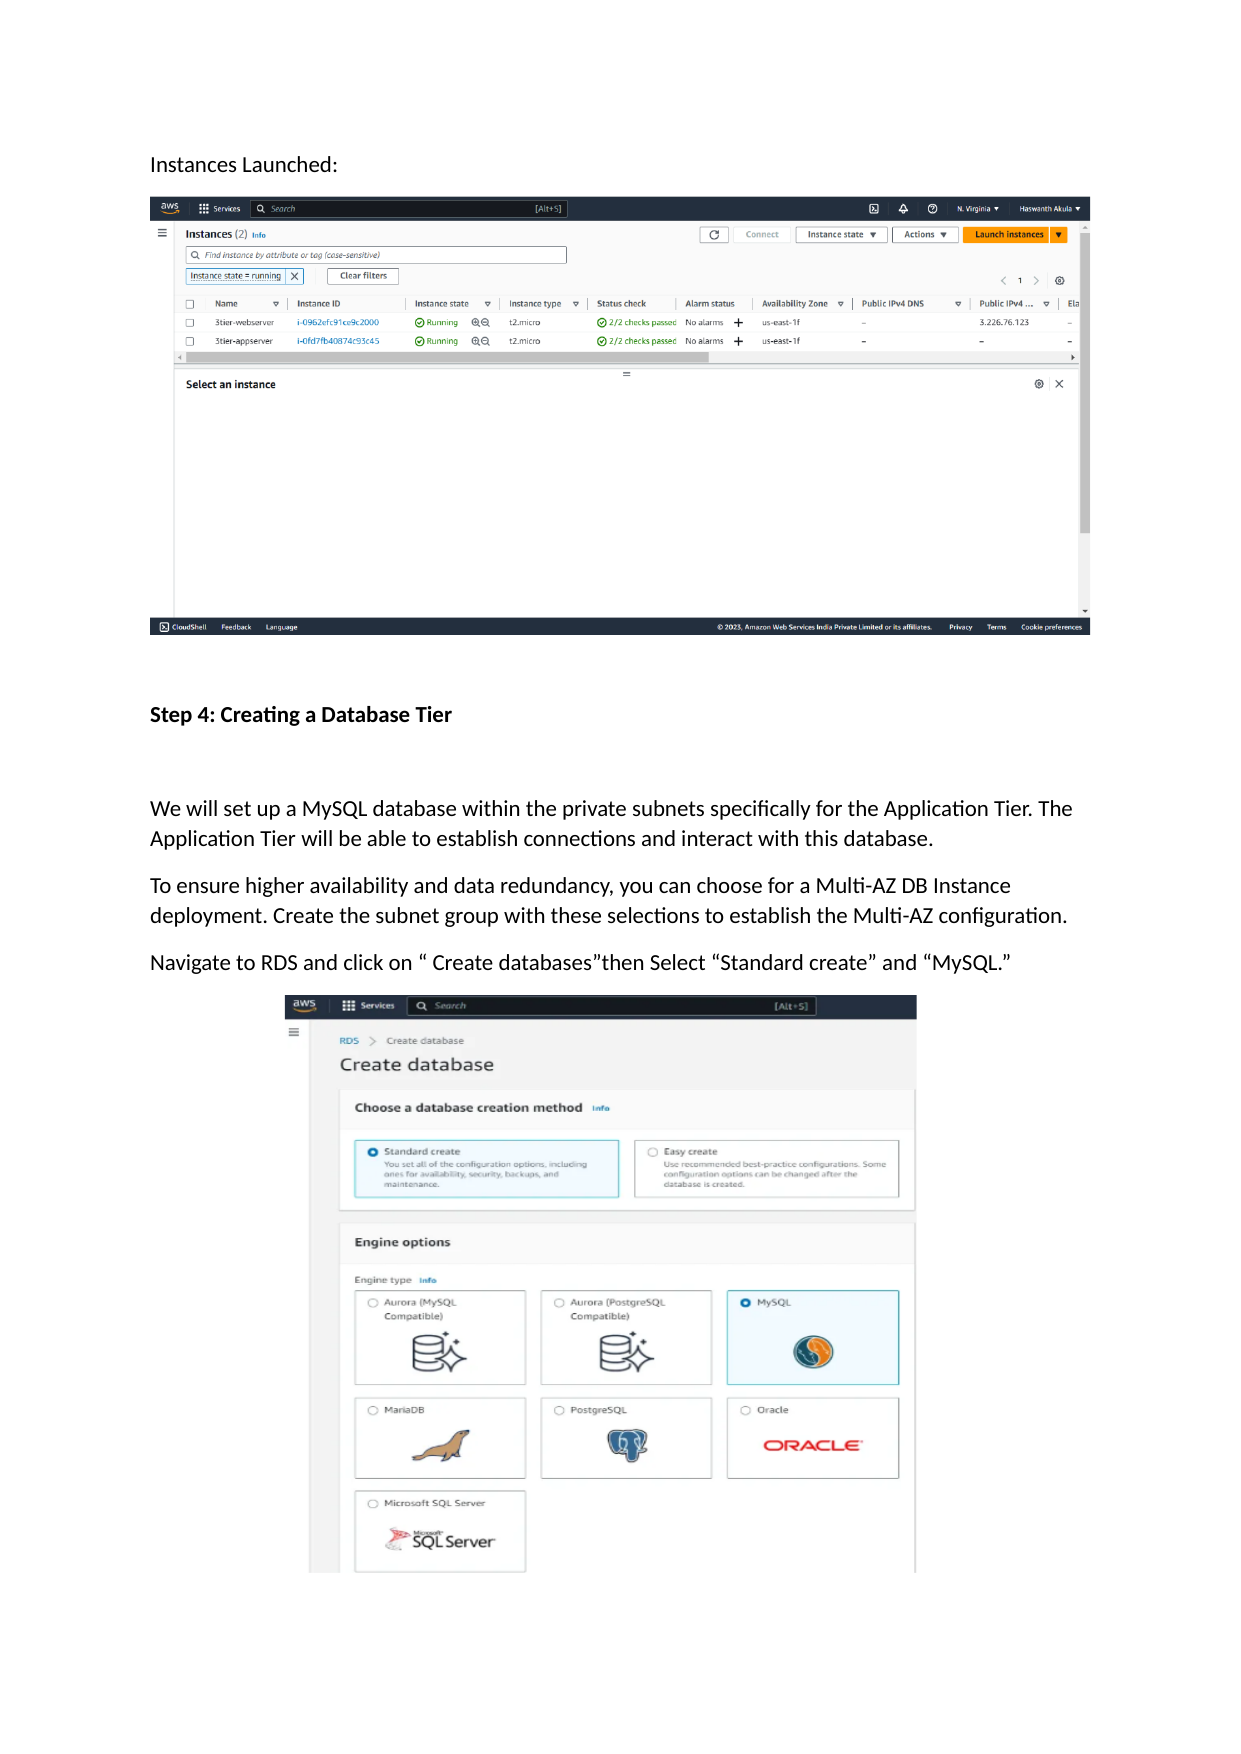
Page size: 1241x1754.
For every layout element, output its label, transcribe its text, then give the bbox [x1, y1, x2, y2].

text To ensure higher availability and data redundancy, you can choose for a Multi-AZ DB Instance deployment. Create the subnet group with these selections to establish the Multi-AZ configuration. [150, 871, 1090, 929]
text Instances Launched: [150, 150, 1090, 178]
text Navigate to RDS and click on “ Create databases”then Select “Standard create” and “MySQL.” [150, 948, 1090, 976]
text We will set up a MySQL database within the private subnets specifically for the Application Tier. The Application Tier will be able to establish connections and interact with this database. [150, 794, 1090, 852]
picture [150, 196, 1091, 635]
picture [284, 995, 917, 1576]
text Step 4: Creating a Database Tier [150, 700, 1090, 728]
